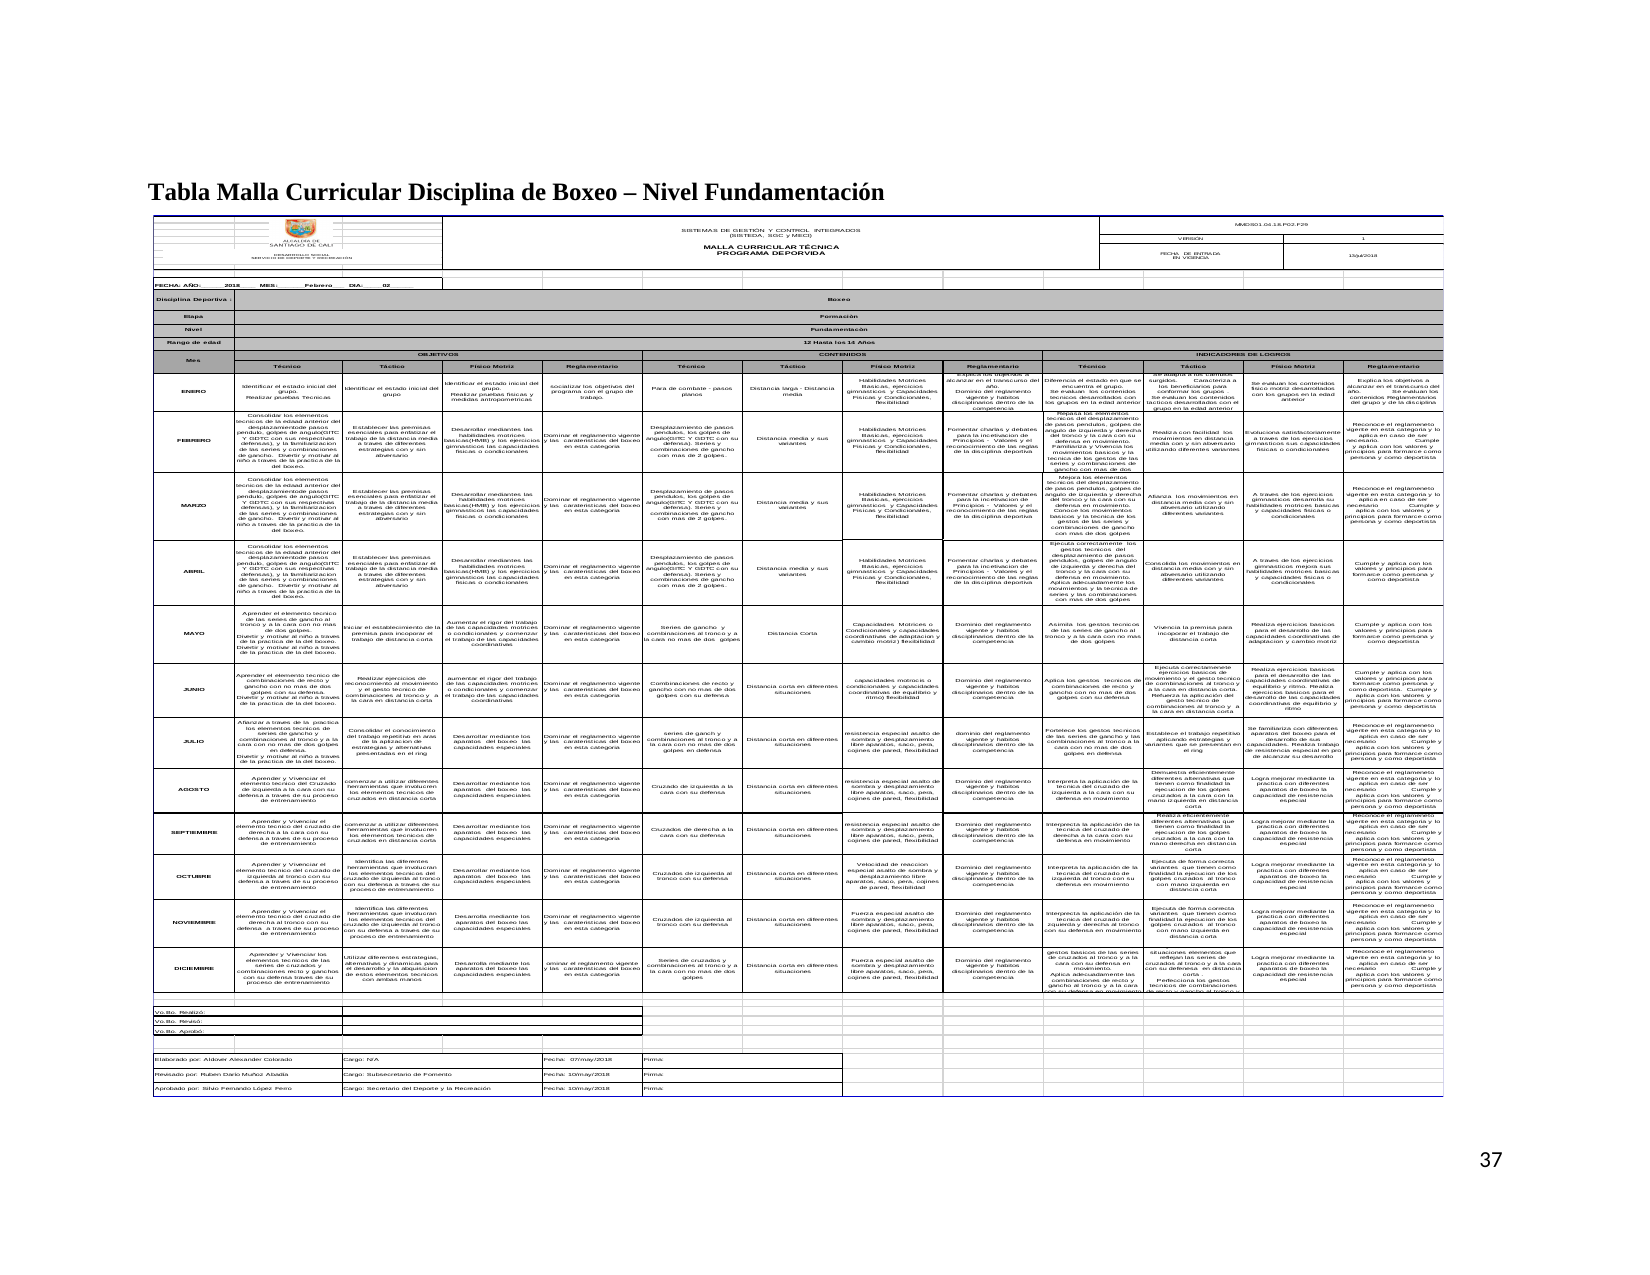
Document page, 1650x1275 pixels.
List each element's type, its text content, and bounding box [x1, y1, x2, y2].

text Tabla Malla Curricular Disciplina de Boxeo – Nivel Fundamentación [148, 177, 1502, 206]
